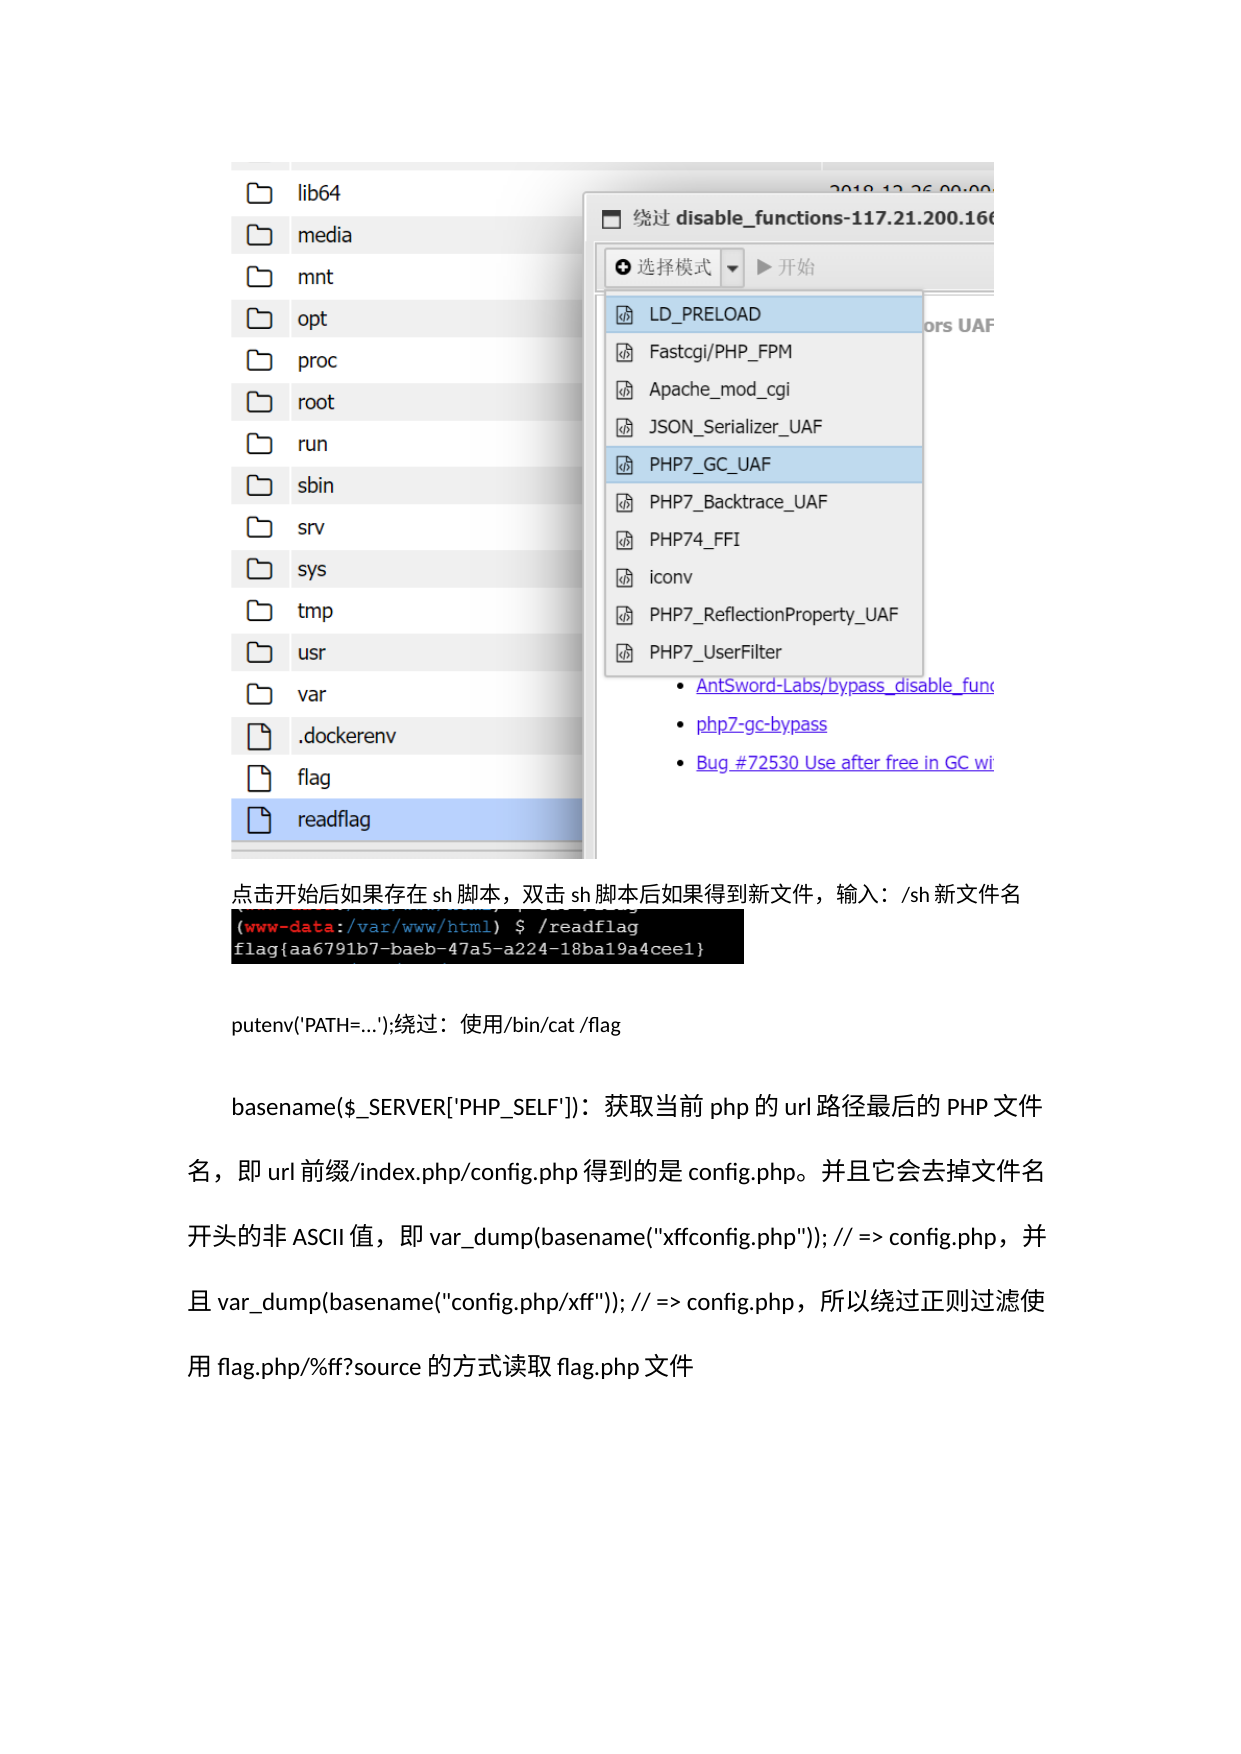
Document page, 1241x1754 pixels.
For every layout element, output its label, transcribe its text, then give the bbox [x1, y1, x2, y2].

picture [231, 162, 994, 859]
list 点击开始后如果存在sh脚本，双击sh脚本后如果得到新文件，输入：/sh新文件名 [187, 877, 1053, 909]
text basename($_SERVER['PHP_SELF'])：获取当前php的url路径最后的PHP文件名，即url前缀/index.php/config.php得到的是config.php。并且它会去掉文件名开头的非ASCII值，即var_dump(basename("xffconfig.php")); // => config.php，并且var_dump(basename("config.php/xff")); // => config.php，所以绕过正则过滤使用flag.php/%ff?source的方式读取flag.php文件 [187, 1072, 1053, 1397]
picture [231, 909, 744, 964]
list putenv('PATH=...');绕过：使用/bin/cat /flag [187, 1007, 1053, 1039]
